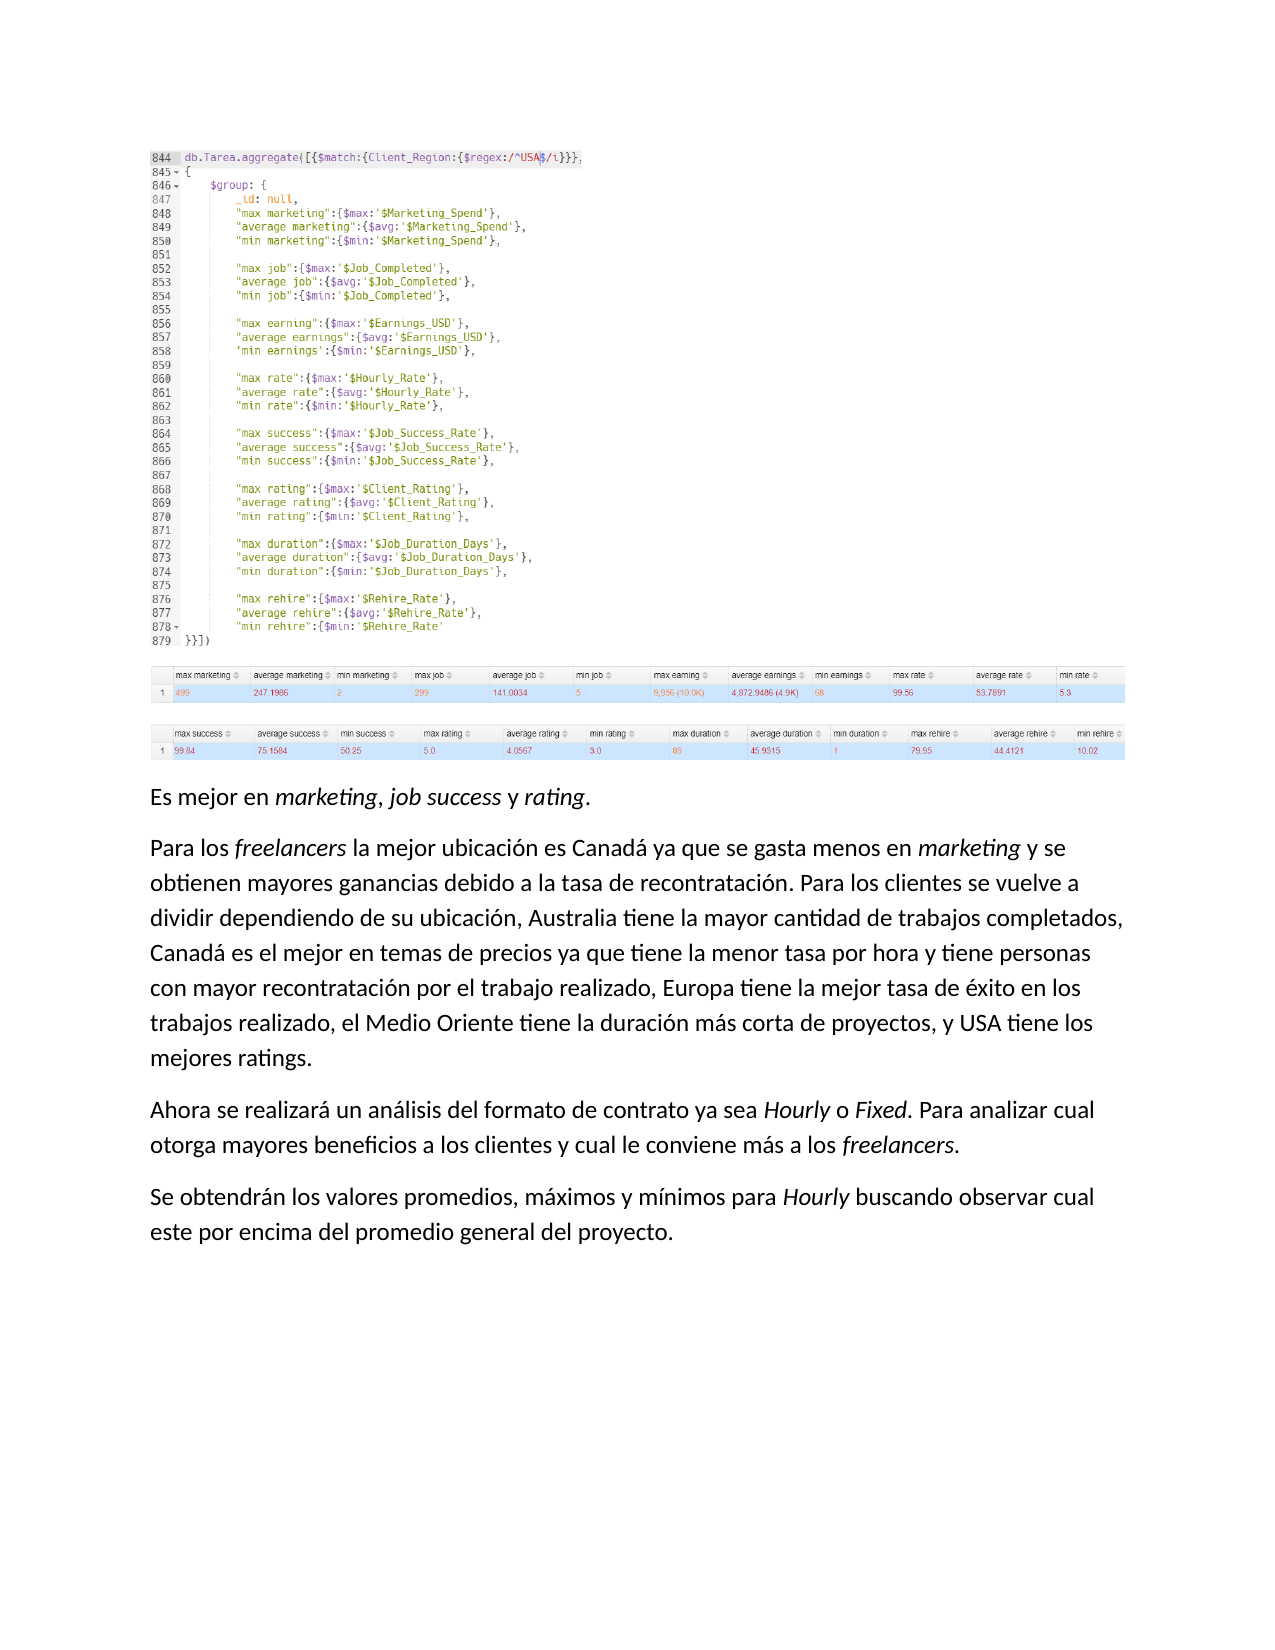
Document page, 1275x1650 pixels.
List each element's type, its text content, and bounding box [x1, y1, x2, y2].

picture [150, 150, 582, 646]
picture [150, 666, 1125, 704]
text Para los freelancers la mejor ubicación es Canadá ya que se gasta menos en marketing y se obtienen mayores ganancias debido a la tasa de recontratación. Para los clientes se vuelve a dividir dependiendo de su ubicación, Australia tiene la mayor cantidad de trabajos completados, Canadá es el mejor en temas de precios ya que tiene la menor tasa por hora y tiene personas con mayor recontratación por el trabajo realizado, Europa tiene la mejor tasa de éxito en los trabajos realizado, el Medio Oriente tiene la duración más corta de proyectos, y USA tiene los mejores ratings. [150, 832, 1125, 1073]
picture [150, 724, 1125, 760]
text Se obtendrán los valores promedios, máximos y mínimos para Hourly buscando observar cual este por encima del promedio general del proyecto. [150, 1181, 1125, 1246]
text Ahora se realizará un análisis del formato de contrato ya sea Hourly o Fixed. Para analizar cual otorga mayores beneficios a los clientes y cual le conviene más a los freelancers. [150, 1094, 1125, 1160]
text Es mejor en marketing, job success y rating. [150, 781, 1125, 811]
